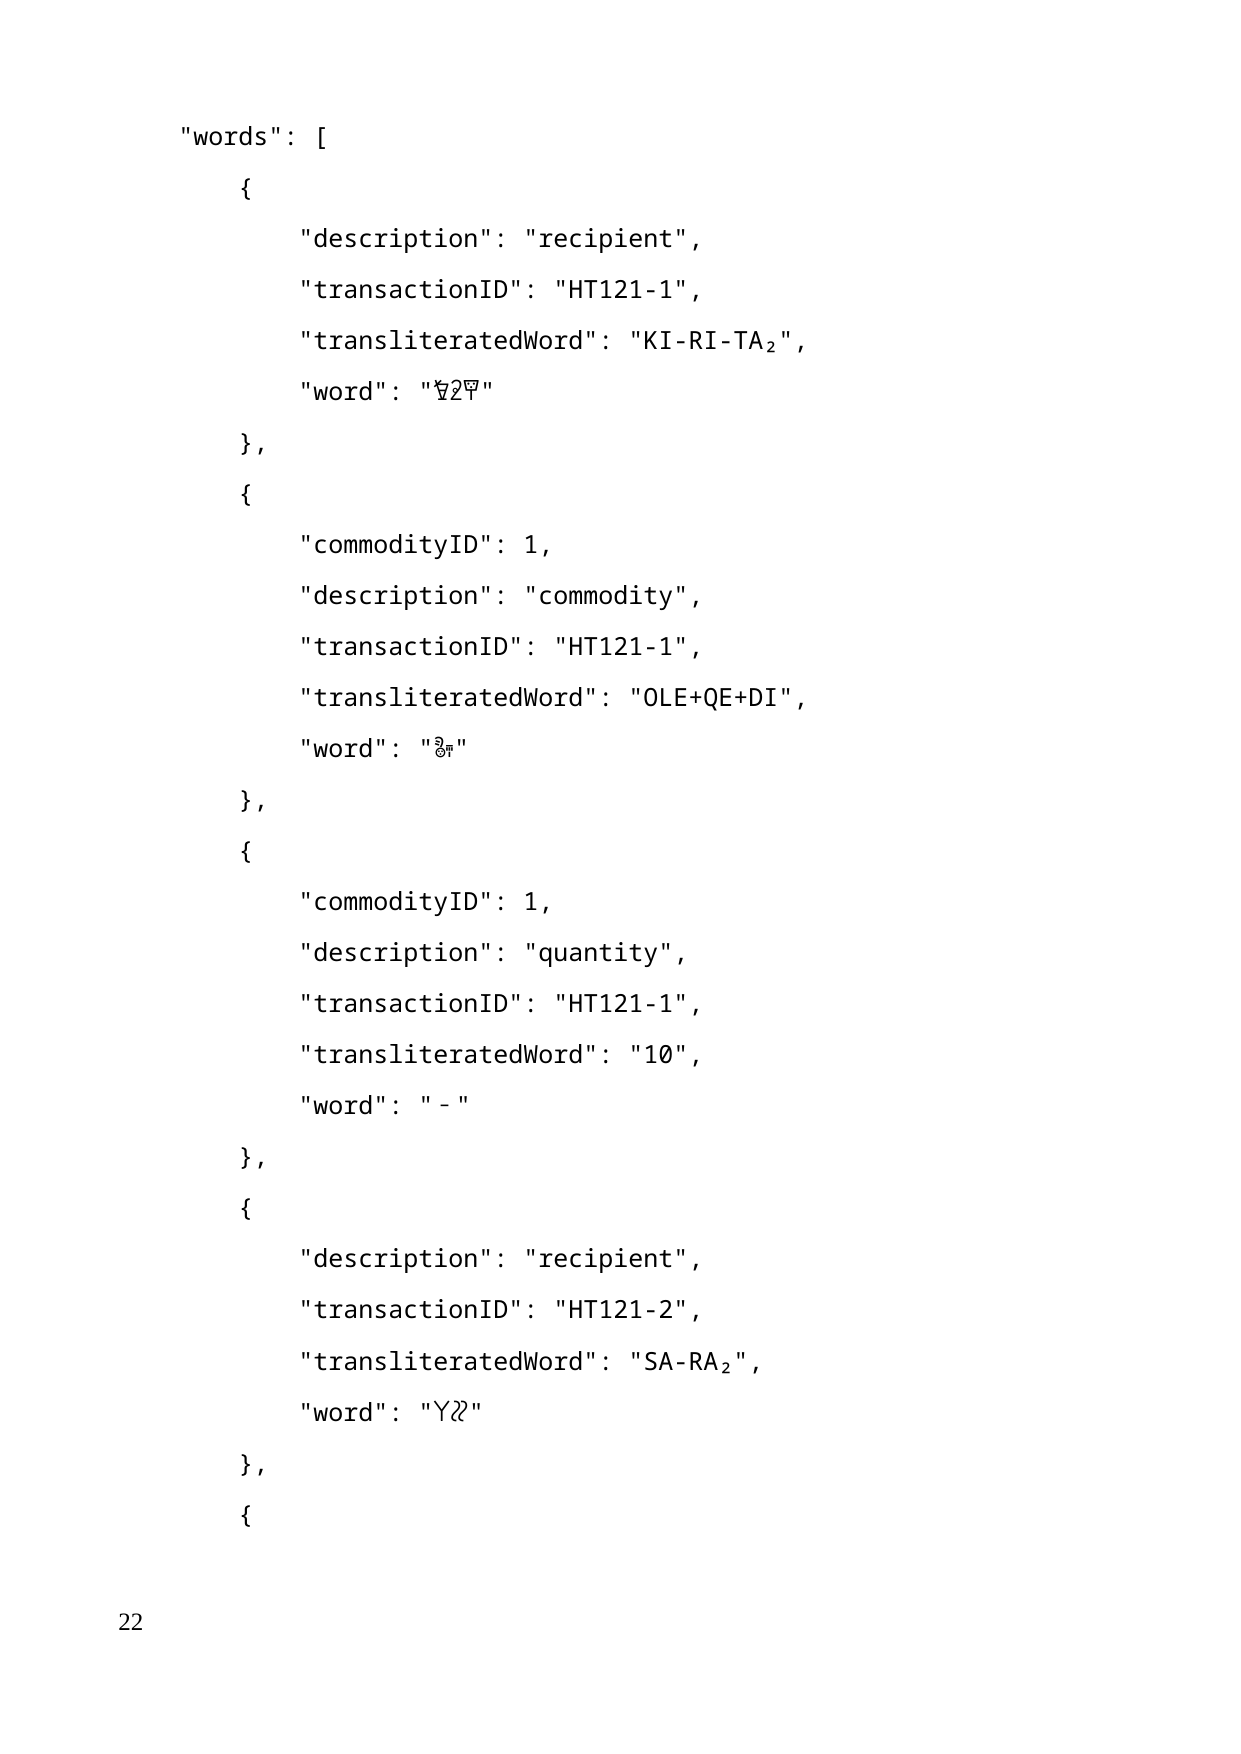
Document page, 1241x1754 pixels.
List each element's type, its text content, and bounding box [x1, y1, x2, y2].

text "word": "𐘸𐘭𐘷" [118, 373, 1122, 407]
text }, [118, 424, 1122, 458]
text "transactionID": "HT121-2", [118, 1292, 1122, 1326]
text }, [118, 1139, 1122, 1173]
text "word": "𐜘" [118, 731, 1122, 765]
text { [118, 1496, 1122, 1530]
text "transliteratedWord": "10", [118, 1037, 1122, 1071]
text "commodityID": 1, [118, 884, 1122, 918]
text "description": "commodity", [118, 577, 1122, 612]
text }, [118, 1445, 1122, 1479]
text { [118, 833, 1122, 867]
text "transactionID": "HT121-1", [118, 271, 1122, 305]
text "transactionID": "HT121-1", [118, 986, 1122, 1020]
text "commodityID": 1, [118, 526, 1122, 561]
text "description": "recipient", [118, 220, 1122, 254]
text "description": "quantity", [118, 935, 1122, 969]
text "transliteratedWord": "KI-RI-TA₂", [118, 322, 1122, 356]
text { [118, 475, 1122, 509]
text { [118, 169, 1122, 203]
text "transliteratedWord": "OLE+QE+DI", [118, 679, 1122, 714]
text "word": "𐘞𐘽" [118, 1394, 1122, 1428]
text { [118, 1190, 1122, 1224]
text "transactionID": "HT121-1", [118, 628, 1122, 663]
text "words": [ [118, 118, 1122, 152]
text "transliteratedWord": "SA-RA₂", [118, 1343, 1122, 1377]
text "description": "recipient", [118, 1241, 1122, 1275]
text "word": "𐄐" [118, 1088, 1122, 1122]
text }, [118, 782, 1122, 816]
